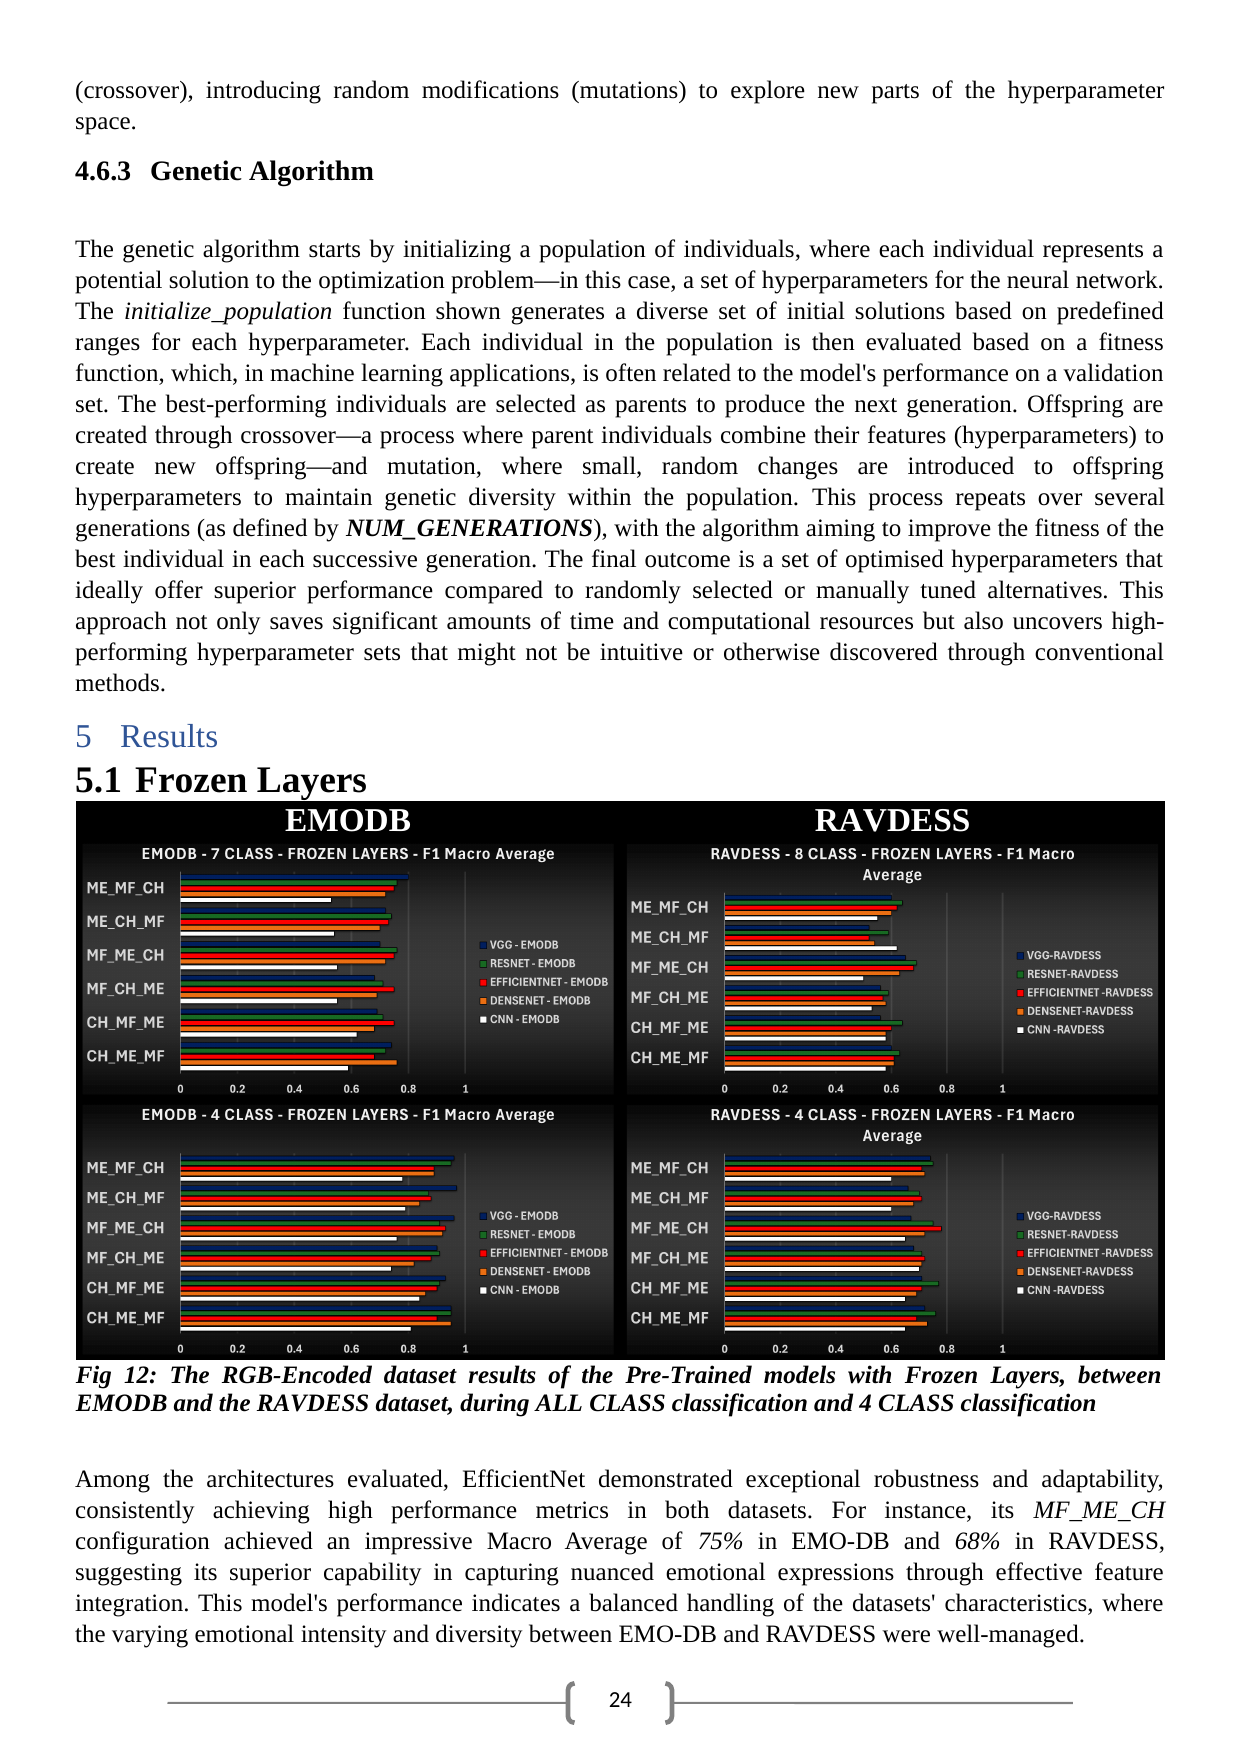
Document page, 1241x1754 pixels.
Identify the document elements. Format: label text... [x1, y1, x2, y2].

table_cell [76, 839, 82, 1099]
table_cell [614, 839, 620, 1099]
table_header RAVDESS [620, 801, 1165, 839]
table_cell [76, 1099, 82, 1360]
table_cell Fig 12: The RGB-Encoded dataset results of the Pre-Trained models with Frozen Layers, between EMODB and the RAVDESS dataset, during ALL CLASS classification and 4 CLASS classification [76, 1360, 1165, 1417]
text The genetic algorithm starts by initializing a population of individuals, where each individual represents a potential solution to the optimization problem—in this case, a set of hyperparameters for the neural network. The initialize_population function shown generates a diverse set of initial solutions based on predefined ranges for each hyperparameter. Each individual in the population is then evaluated based on a fitness function, which, in machine learning applications, is often related to the model's performance on a validation set. The best-performing individuals are selected as parents to produce the next generation. Offspring are created through crossover—a process where parent individuals combine their features (hyperparameters) to create new offspring—and mutation, where small, random changes are introduced to offspring hyperparameters to maintain genetic diversity within the population. This process repeats over several generations (as defined by NUM_GENERATIONS), with the algorithm aiming to improve the fitness of the best individual in each successive generation. The final outcome is a set of optimised hyperparameters that ideally offer superior performance compared to randomly selected or manually tuned alternatives. This approach not only saves significant amounts of time and computational resources but also uncovers high-performing hyperparameter sets that might not be intuitive or otherwise discovered through conventional methods. [75, 234, 1165, 697]
table_cell [1159, 1099, 1165, 1360]
table_cell [1159, 839, 1165, 1099]
subtitle Results [75, 716, 1165, 754]
subtitle Frozen Layers [75, 757, 1165, 801]
picture [82, 838, 614, 1360]
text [75, 75, 1165, 135]
subtitle Genetic Algorithm [75, 154, 1165, 186]
text Among the architectures evaluated, EfficientNet demonstrated exceptional robustness and adaptability, consistently achieving high performance metrics in both datasets. For instance, its MF_ME_CH configuration achieved an impressive Macro Average of 75% in EMO-DB and 68% in RAVDESS, suggesting its superior capability in capturing nuanced emotional expressions through effective feature integration. This model's performance indicates a balanced handling of the datasets' characteristics, where the varying emotional intensity and diversity between EMO-DB and RAVDESS were well-managed. [75, 1464, 1165, 1648]
table_cell [614, 1099, 620, 1360]
table_cell [620, 1099, 626, 1360]
picture [626, 838, 1159, 1360]
table_header EMODB [76, 801, 620, 839]
table_cell [620, 839, 626, 1099]
